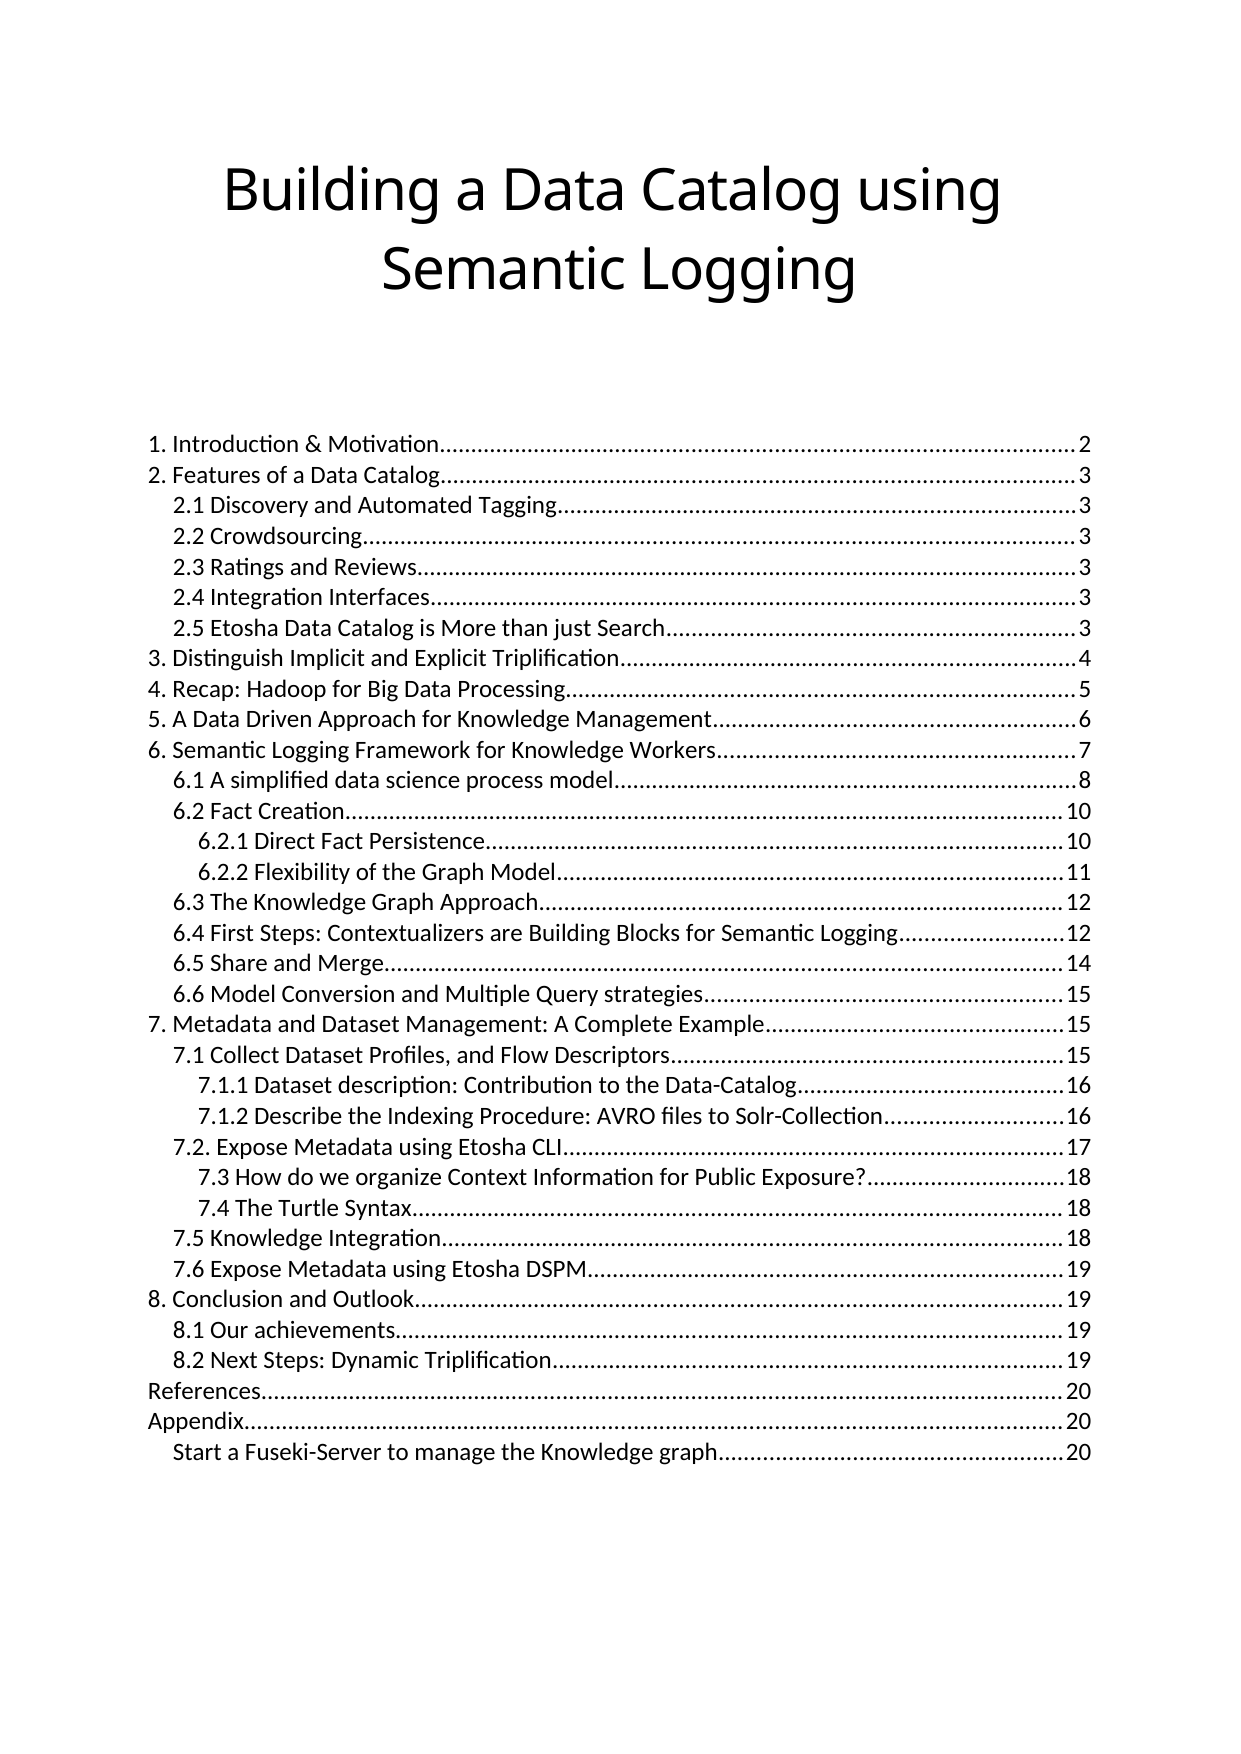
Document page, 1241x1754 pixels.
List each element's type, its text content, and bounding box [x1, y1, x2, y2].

text 6. Semantic Logging Framework for Knowledge Workers 7 [148, 734, 1093, 764]
text 4. Recap: Hadoop for Big Data Processing 5 [148, 673, 1093, 703]
text 8.1 Our achievements 19 [173, 1314, 1093, 1344]
title Building a Data Catalog using Semantic Logging [148, 148, 1093, 307]
text 7.5 Knowledge Integration 18 [173, 1222, 1093, 1253]
text References 20 [148, 1375, 1093, 1405]
text 5. A Data Driven Approach for Knowledge Management 6 [148, 703, 1093, 734]
text 6.2.1 Direct Fact Persistence 10 [198, 825, 1093, 856]
text 2.1 Discovery and Automated Tagging 3 [173, 490, 1093, 520]
text 6.2 Fact Creation 10 [173, 795, 1093, 825]
text 7.6 Expose Metadata using Etosha DSPM 19 [173, 1253, 1093, 1283]
text 6.1 A simplified data science process model 8 [173, 764, 1093, 795]
text 6.3 The Knowledge Graph Approach 12 [173, 886, 1093, 917]
text 8. Conclusion and Outlook 19 [148, 1283, 1093, 1314]
text 7.2. Expose Metadata using Etosha CLI 17 [173, 1131, 1093, 1161]
text 6.5 Share and Merge 14 [173, 947, 1093, 978]
text 7.1.2 Describe the Indexing Procedure: AVRO files to Solr-Collection 16 [198, 1100, 1093, 1131]
text 2. Features of a Data Catalog 3 [148, 459, 1093, 490]
text 2.5 Etosha Data Catalog is More than just Search 3 [173, 612, 1093, 642]
text 6.4 First Steps: Contextualizers are Building Blocks for Semantic Logging 12 [173, 917, 1093, 947]
text 3. Distinguish Implicit and Explicit Triplification 4 [148, 642, 1093, 673]
text 7.3 How do we organize Context Information for Public Exposure? 18 [198, 1161, 1093, 1192]
text 8.2 Next Steps: Dynamic Triplification 19 [173, 1344, 1093, 1375]
text 7.1 Collect Dataset Profiles, and Flow Descriptors 15 [173, 1039, 1093, 1069]
text Start a Fuseki-Server to manage the Knowledge graph 20 [173, 1436, 1093, 1466]
text 2.2 Crowdsourcing 3 [173, 520, 1093, 551]
text 7. Metadata and Dataset Management: A Complete Example 15 [148, 1008, 1093, 1039]
text 2.4 Integration Interfaces 3 [173, 581, 1093, 612]
text 7.4 The Turtle Syntax 18 [198, 1192, 1093, 1222]
text 6.6 Model Conversion and Multiple Query strategies 15 [173, 978, 1093, 1008]
text 6.2.2 Flexibility of the Graph Model 11 [198, 856, 1093, 886]
text 2.3 Ratings and Reviews 3 [173, 551, 1093, 581]
text 1. Introduction & Motivation 2 [148, 429, 1093, 459]
text 7.1.1 Dataset description: Contribution to the Data-Catalog 16 [198, 1069, 1093, 1100]
text Appendix 20 [148, 1405, 1093, 1436]
